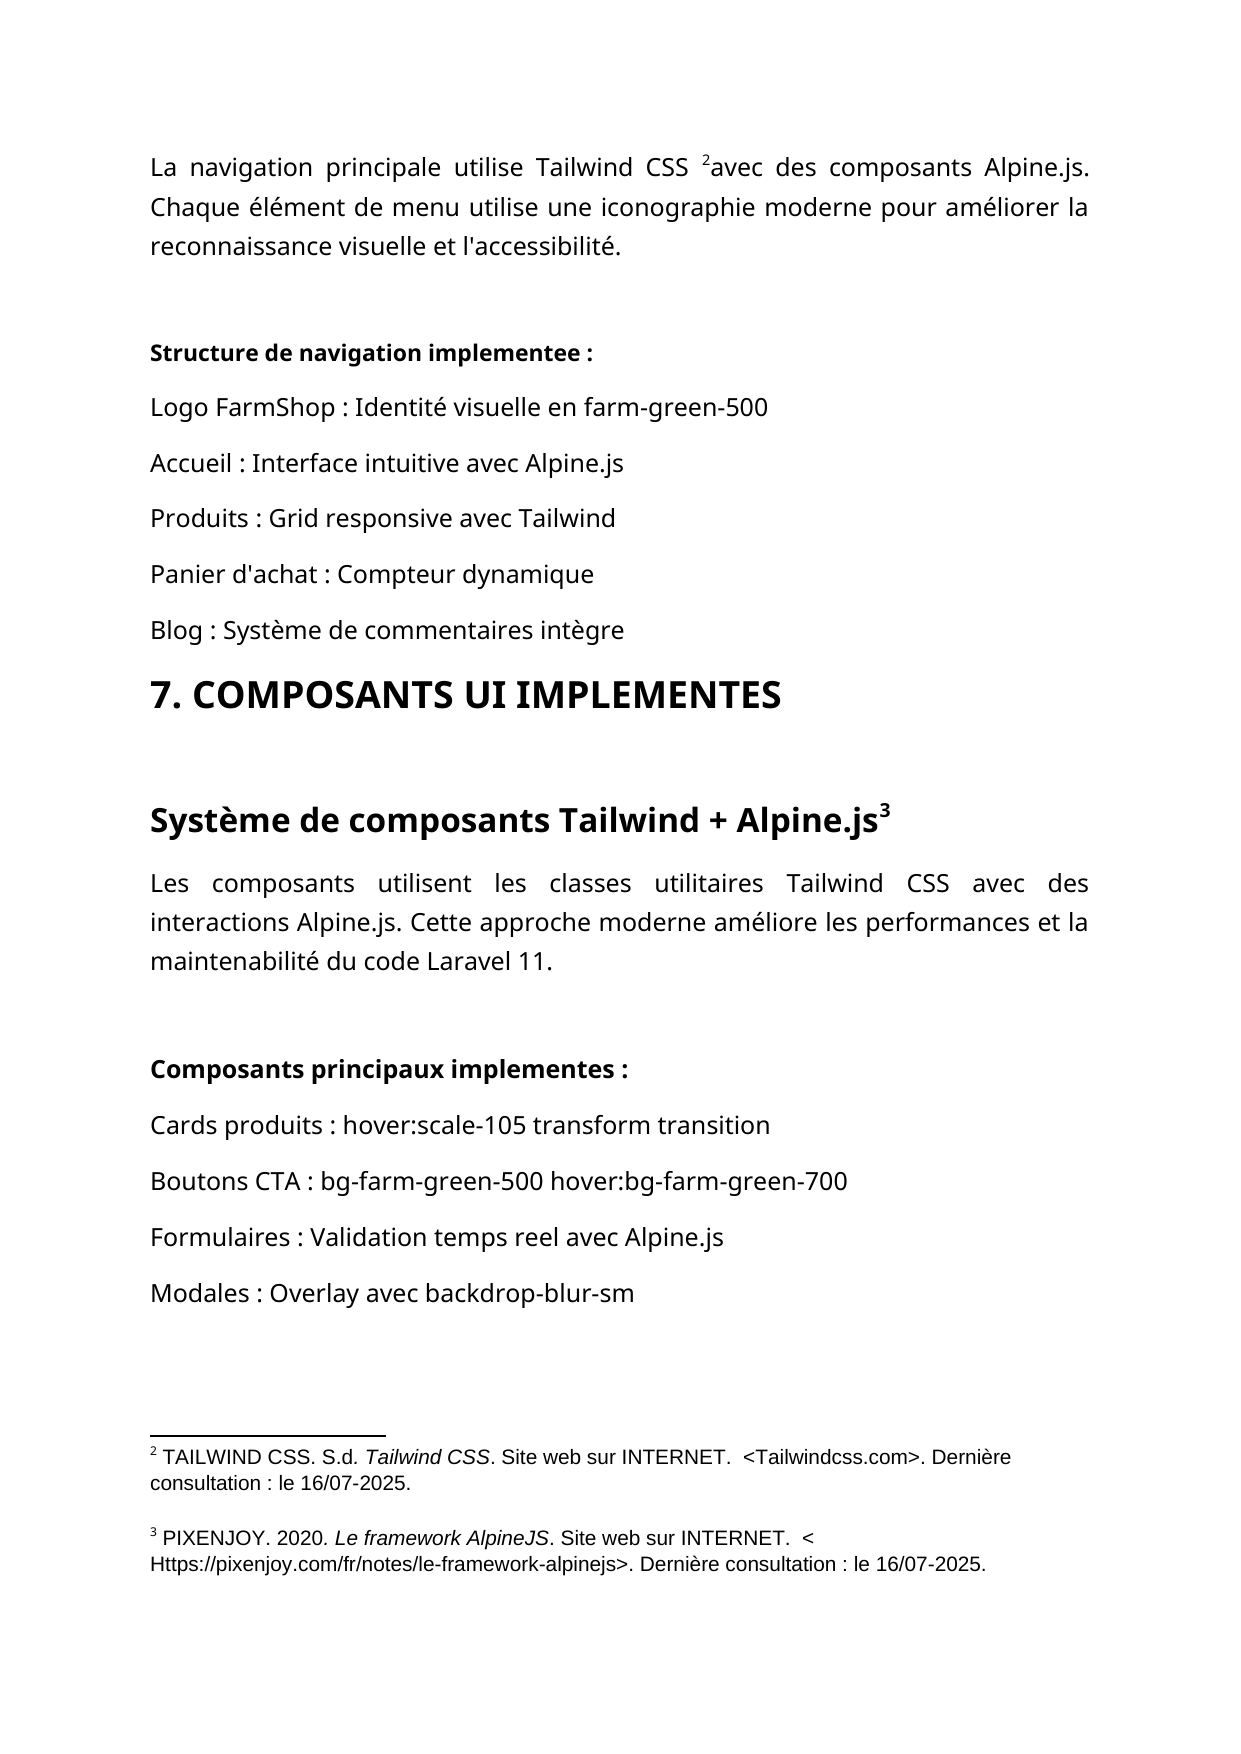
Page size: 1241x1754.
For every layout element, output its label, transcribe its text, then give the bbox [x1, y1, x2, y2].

text Boutons CTA : bg-farm-green-500 hover:bg-farm-green-700 [150, 1164, 1090, 1198]
text Blog : Système de commentaires intègre [150, 613, 1090, 647]
text Panier d'achat : Compteur dynamique [150, 557, 1090, 591]
text Composants principaux implementes : [150, 1052, 1090, 1086]
text La navigation principale utilise Tailwind CSS avec des composants Alpine.js. Chaque élément de menu utilise une iconographie moderne pour améliorer la reconnaissance visuelle et l'accessibilité. [150, 150, 1090, 262]
text Formulaires : Validation temps reel avec Alpine.js [150, 1219, 1090, 1254]
text Structure de navigation implementee : [150, 337, 1090, 368]
subtitle Système de composants Tailwind + Alpine.js [150, 796, 1090, 842]
text Les composants utilisent les classes utilitaires Tailwind CSS avec des interactions Alpine.js. Cette approche moderne améliore les performances et la maintenabilité du code Laravel 11. [150, 865, 1090, 978]
text Produits : Grid responsive avec Tailwind [150, 501, 1090, 535]
text Accueil : Interface intuitive avec Alpine.js [150, 445, 1090, 479]
text Cards produits : hover:scale-105 transform transition [150, 1108, 1090, 1142]
text Modales : Overlay avec backdrop-blur-sm [150, 1275, 1090, 1309]
subtitle 7. COMPOSANTS UI IMPLEMENTES [150, 668, 1090, 719]
text Logo FarmShop : Identité visuelle en farm-green-500 [150, 389, 1090, 423]
